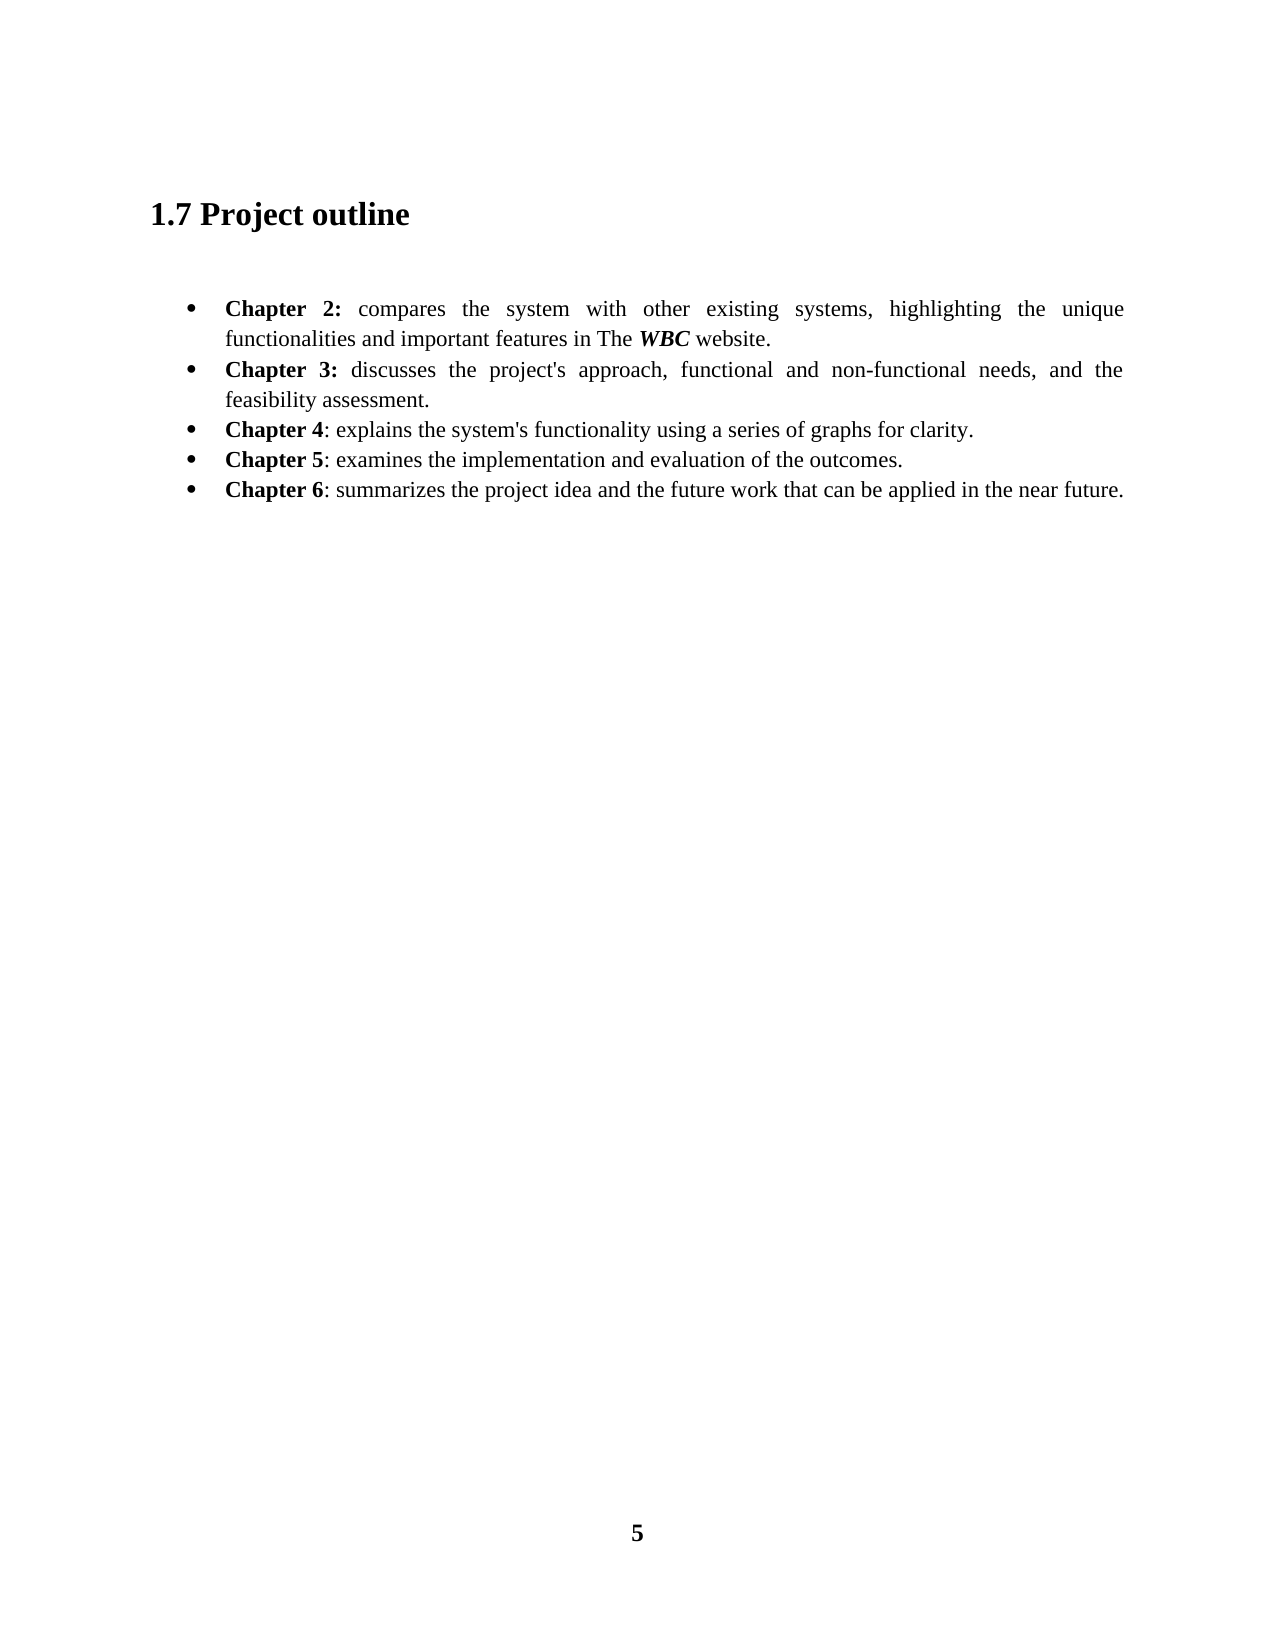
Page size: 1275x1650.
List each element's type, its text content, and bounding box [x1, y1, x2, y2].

list Chapter 4: explains the system's functionality using a series of graphs for clarity. [187, 416, 1125, 442]
list Chapter 2: compares the system with other existing systems, highlighting the unique functionalities and important features in The WBC website. [187, 295, 1125, 352]
list Chapter 6: summarizes the project idea and the future work that can be applied in the near future. [187, 477, 1125, 503]
list Chapter 5: examines the implementation and evaluation of the outcomes. [187, 446, 1125, 473]
text 1.7 Project outline [150, 194, 1125, 232]
list Chapter 3: discusses the project's approach, functional and non-functional needs, and the feasibility assessment. [187, 356, 1125, 412]
